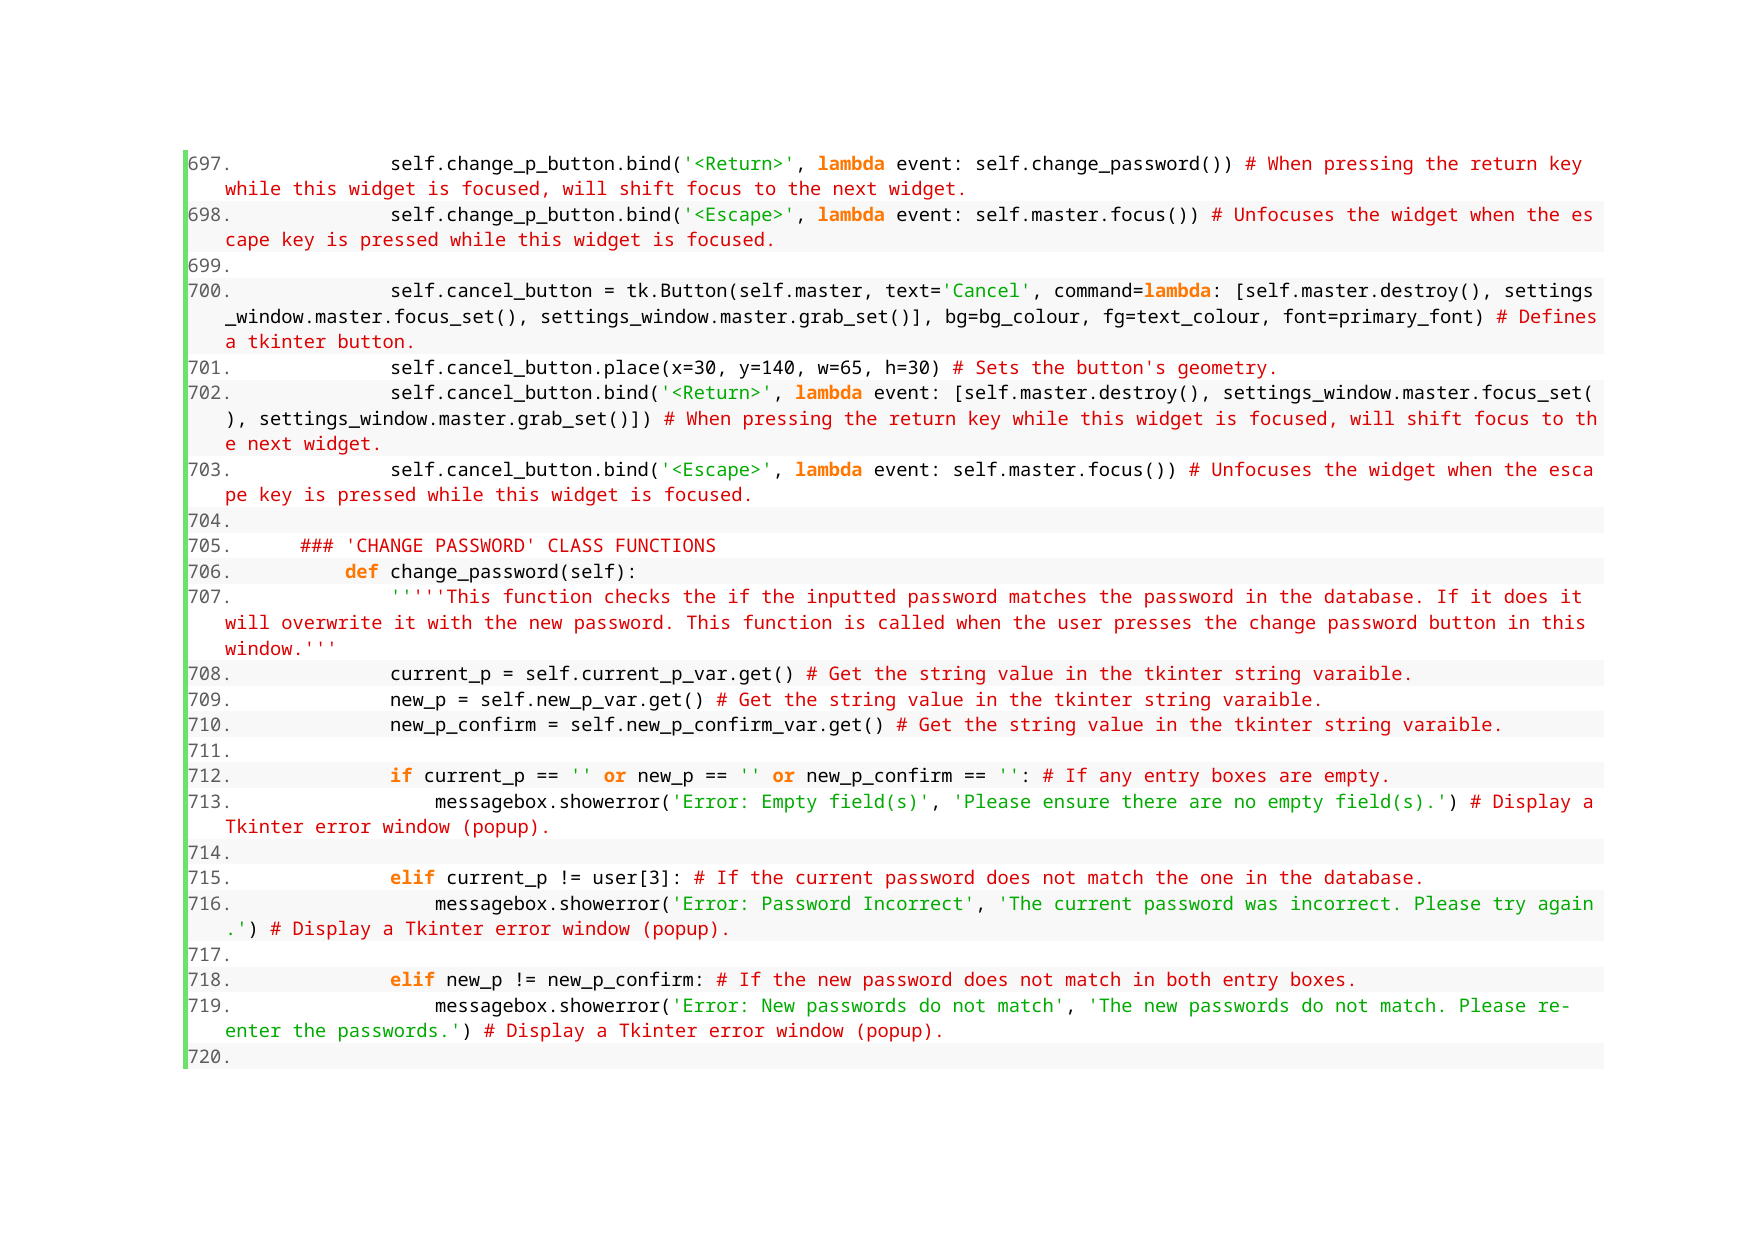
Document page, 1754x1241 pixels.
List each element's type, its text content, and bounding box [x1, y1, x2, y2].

list elif current_p != user[3]: # If the current password does not match the one in the database. [188, 864, 1604, 890]
list ### 'CHANGE PASSWORD' CLASS FUNCTIONS [188, 533, 1604, 558]
list new_p_confirm = self.new_p_confirm_var.get() # Get the string value in the tkinter string varaible. [188, 711, 1604, 737]
list '''''This function checks the if the inputted password matches the password in the database. If it does it will overwrite it with the new password. This function is called when the user presses the change password button in this window.''' [188, 584, 1604, 660]
list self.change_p_button.bind('<Escape>', lambda event: self.master.focus()) # Unfocuses the widget when the escape key is pressed while this widget is focused. [188, 201, 1604, 252]
list messagebox.showerror('Error: New passwords do not match', 'The new passwords do not match. Please re-enter the passwords.') # Display a Tkinter error window (popup). [188, 992, 1604, 1043]
list messagebox.showerror('Error: Empty field(s)', 'Please ensure there are no empty field(s).') # Display a Tkinter error window (popup). [188, 788, 1604, 839]
list messagebox.showerror('Error: Password Incorrect', 'The current password was incorrect. Please try again.') # Display a Tkinter error window (popup). [188, 890, 1604, 941]
list current_p = self.current_p_var.get() # Get the string value in the tkinter string varaible. [188, 660, 1604, 686]
list elif new_p != new_p_confirm: # If the new password does not match in both entry boxes. [188, 967, 1604, 992]
list self.cancel_button.bind('<Return>', lambda event: [self.master.destroy(), settings_window.master.focus_set(), settings_window.master.grab_set()]) # When pressing the return key while this widget is focused, will shift focus to the next widget. [188, 380, 1604, 456]
list self.change_p_button.bind('<Return>', lambda event: self.change_password()) # When pressing the return key while this widget is focused, will shift focus to the next widget. [188, 150, 1604, 201]
list def change_password(self): [188, 558, 1604, 584]
list if current_p == '' or new_p == '' or new_p_confirm == '': # If any entry boxes are empty. [188, 762, 1604, 788]
list new_p = self.new_p_var.get() # Get the string value in the tkinter string varaible. [188, 686, 1604, 711]
list self.cancel_button = tk.Button(self.master, text='Cancel', command=lambda: [self.master.destroy(), settings_window.master.focus_set(), settings_window.master.grab_set()], bg=bg_colour, fg=text_colour, font=primary_font) # Defines a tkinter button. [188, 278, 1604, 354]
list self.cancel_button.place(x=30, y=140, w=65, h=30) # Sets the button's geometry. [188, 354, 1604, 380]
list self.cancel_button.bind('<Escape>', lambda event: self.master.focus()) # Unfocuses the widget when the escape key is pressed while this widget is focused. [188, 456, 1604, 507]
